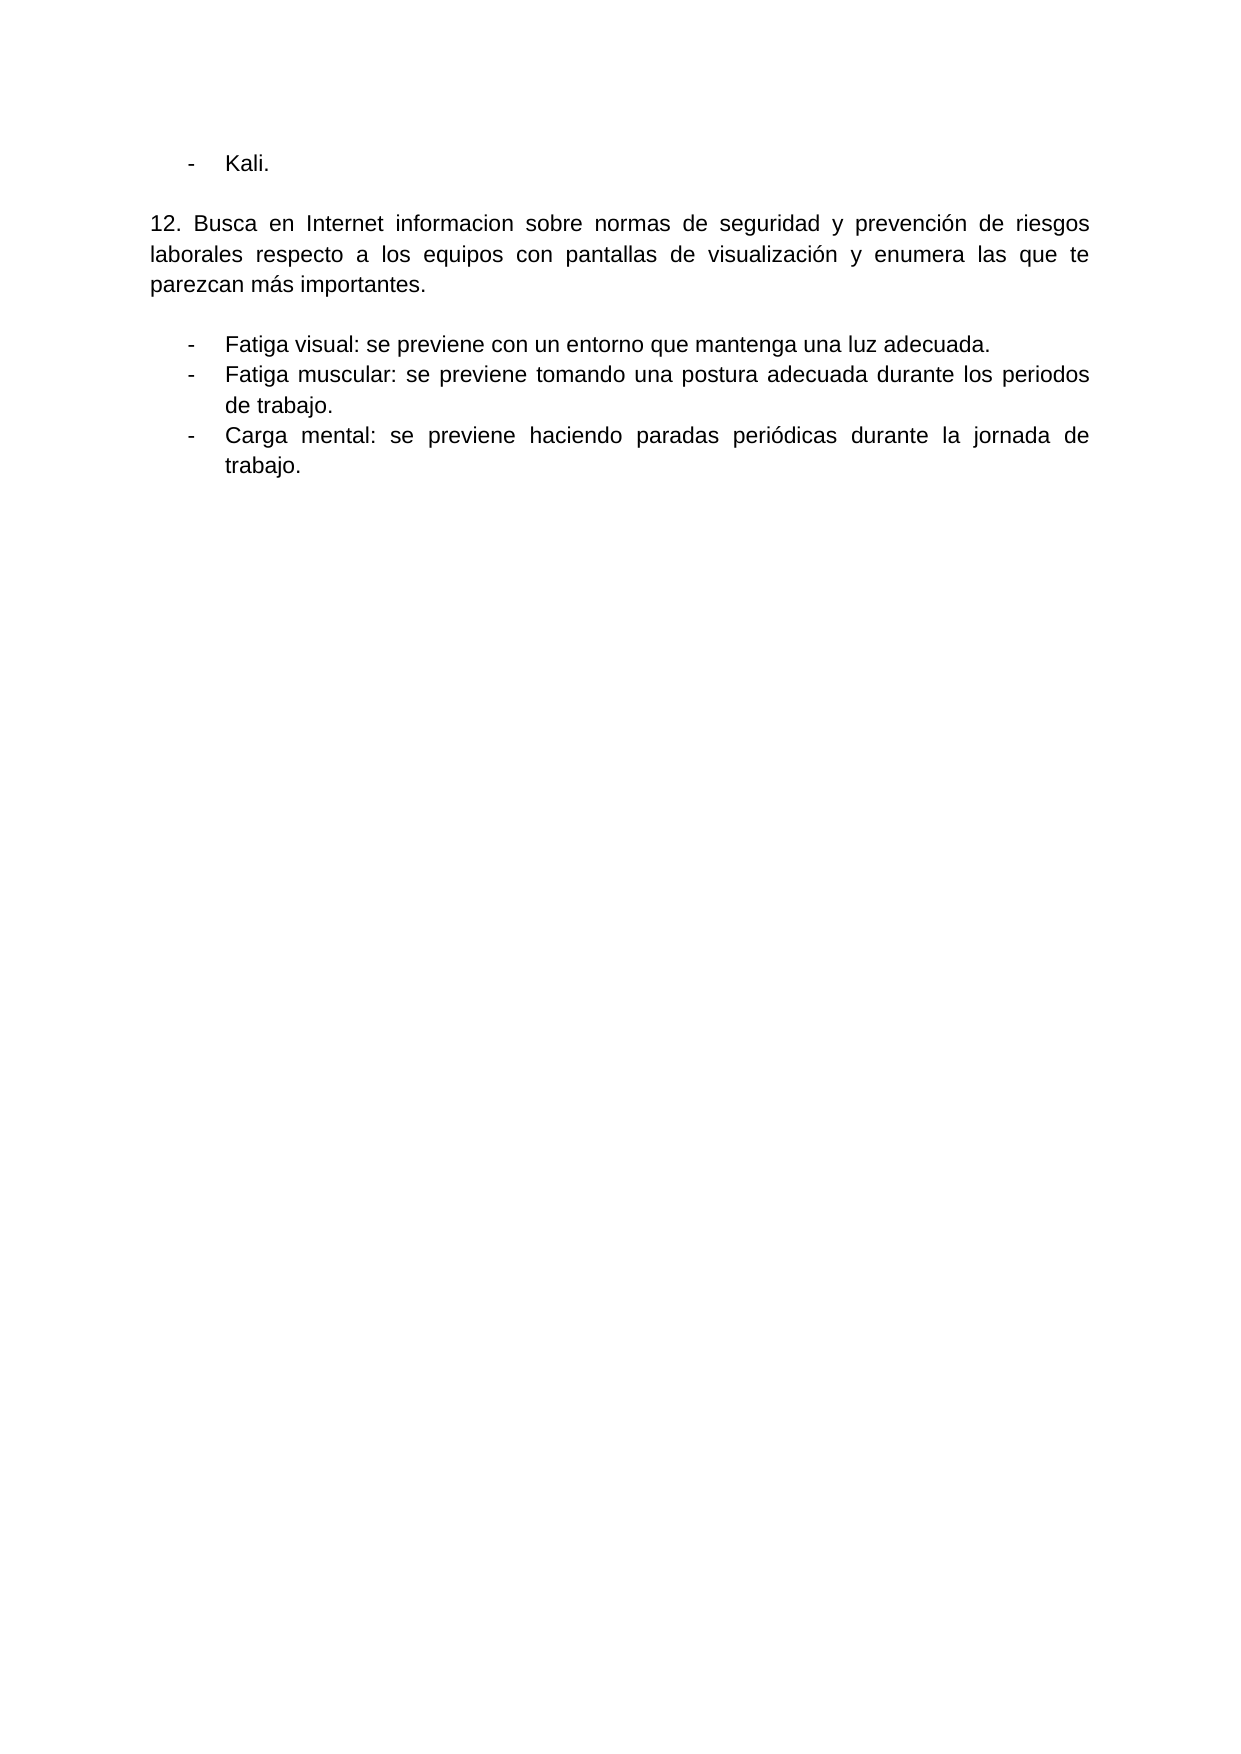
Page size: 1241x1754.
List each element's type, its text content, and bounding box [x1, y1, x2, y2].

text 12. Busca en Internet informacion sobre normas de seguridad y prevención de riesgos laborales respecto a los equipos con pantallas de visualización y enumera las que te parezcan más importantes. [150, 210, 1090, 297]
list Kali. [187, 150, 1090, 176]
list Fatiga muscular: se previene tomando una postura adecuada durante los periodos de trabajo. [187, 361, 1090, 418]
list Fatiga visual: se previene con un entorno que mantenga una luz adecuada. [187, 331, 1090, 358]
list Carga mental: se previene haciendo paradas periódicas durante la jornada de trabajo. [187, 422, 1090, 478]
